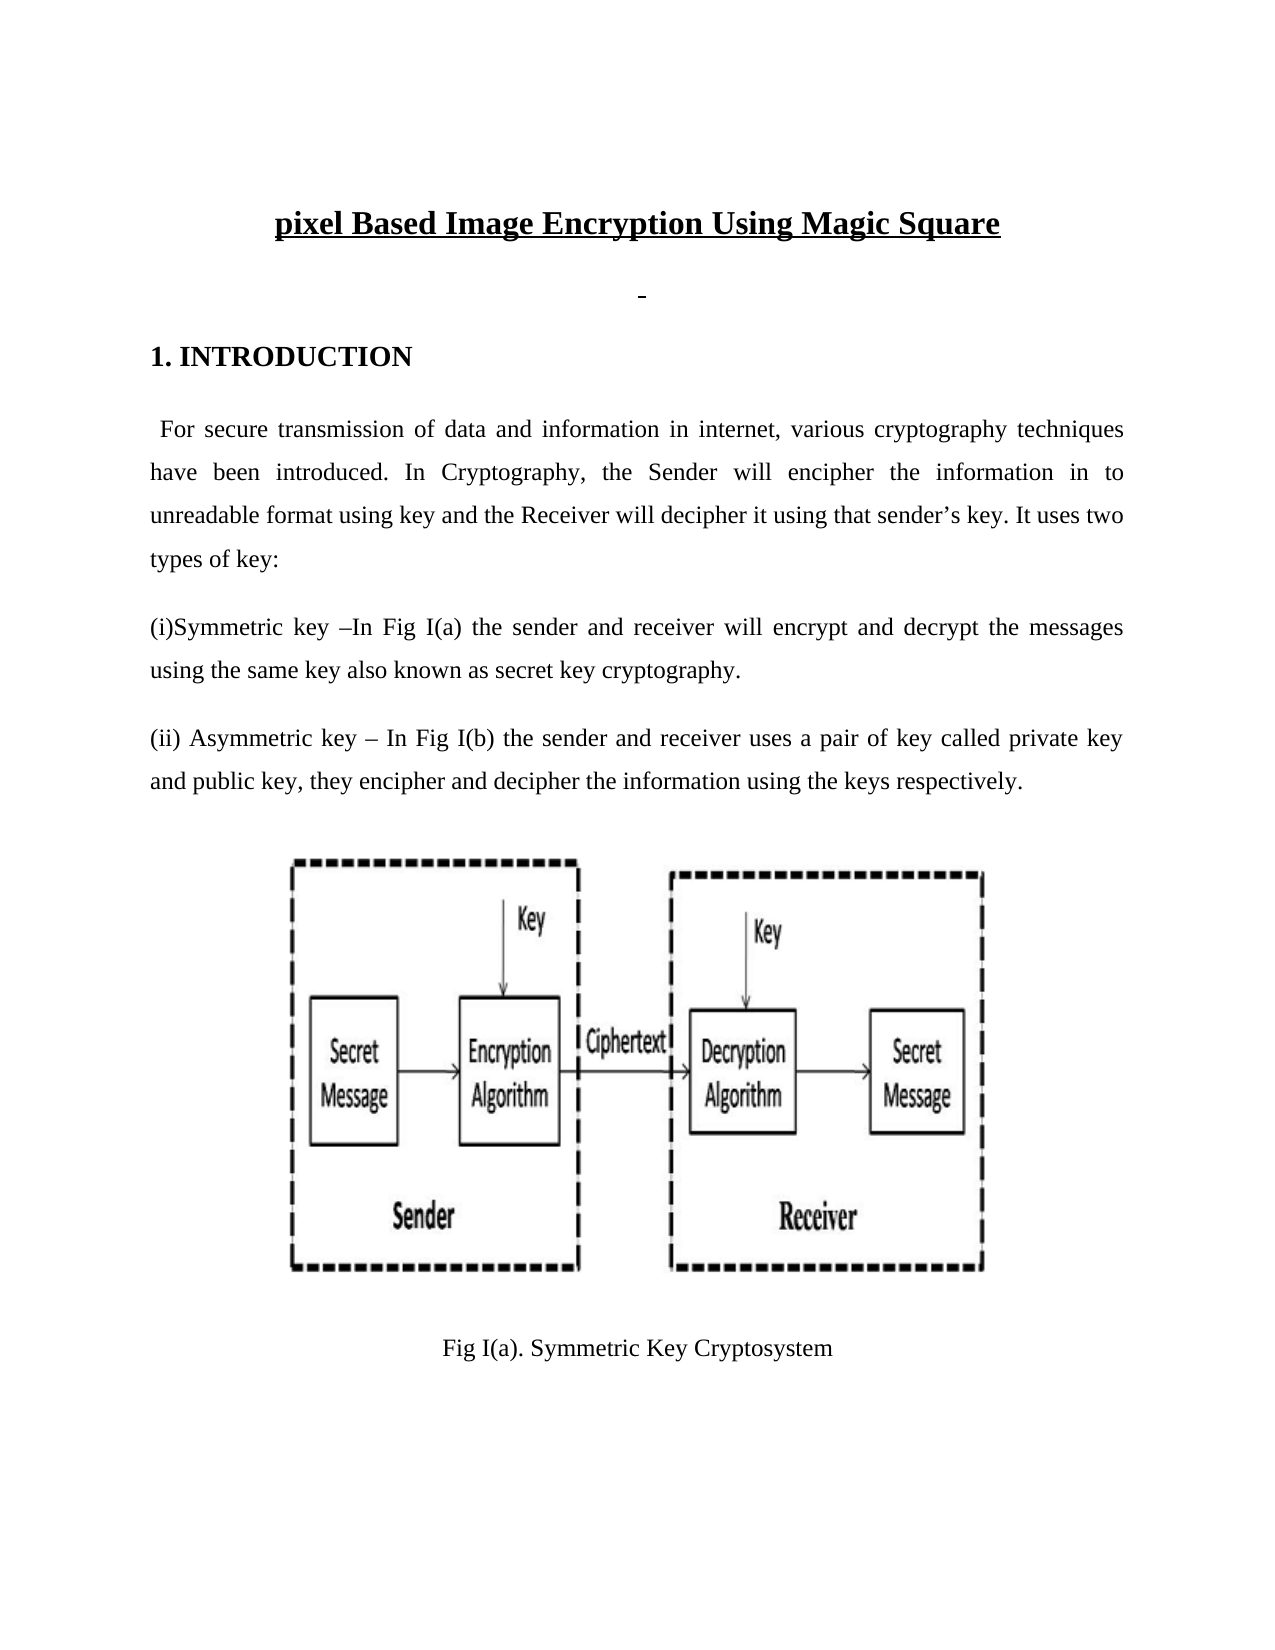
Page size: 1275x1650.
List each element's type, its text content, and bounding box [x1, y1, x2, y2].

picture [270, 834, 1005, 1294]
text (i)Symmetric key –In Fig I(a) the sender and receiver will encrypt and decrypt the messages using the same key also known as secret key cryptography. [150, 612, 1125, 684]
text pixel Based Image Encryption Using Magic Square [150, 203, 1125, 241]
text (ii) Asymmetric key – In Fig I(b) the sender and receiver uses a pair of key called private key and public key, they encipher and decipher the information using the keys respectively. [150, 723, 1125, 795]
text 1. INTRODUCTION [150, 339, 1125, 373]
text Fig I(a). Symmetric Key Cryptosystem [150, 1333, 1125, 1361]
text For secure transmission of data and information in internet, various cryptography techniques have been introduced. In Cryptography, the Sender will encipher the information in to unreadable format using key and the Receiver will decipher it using that sender’s key. It uses two types of key: [150, 414, 1125, 572]
